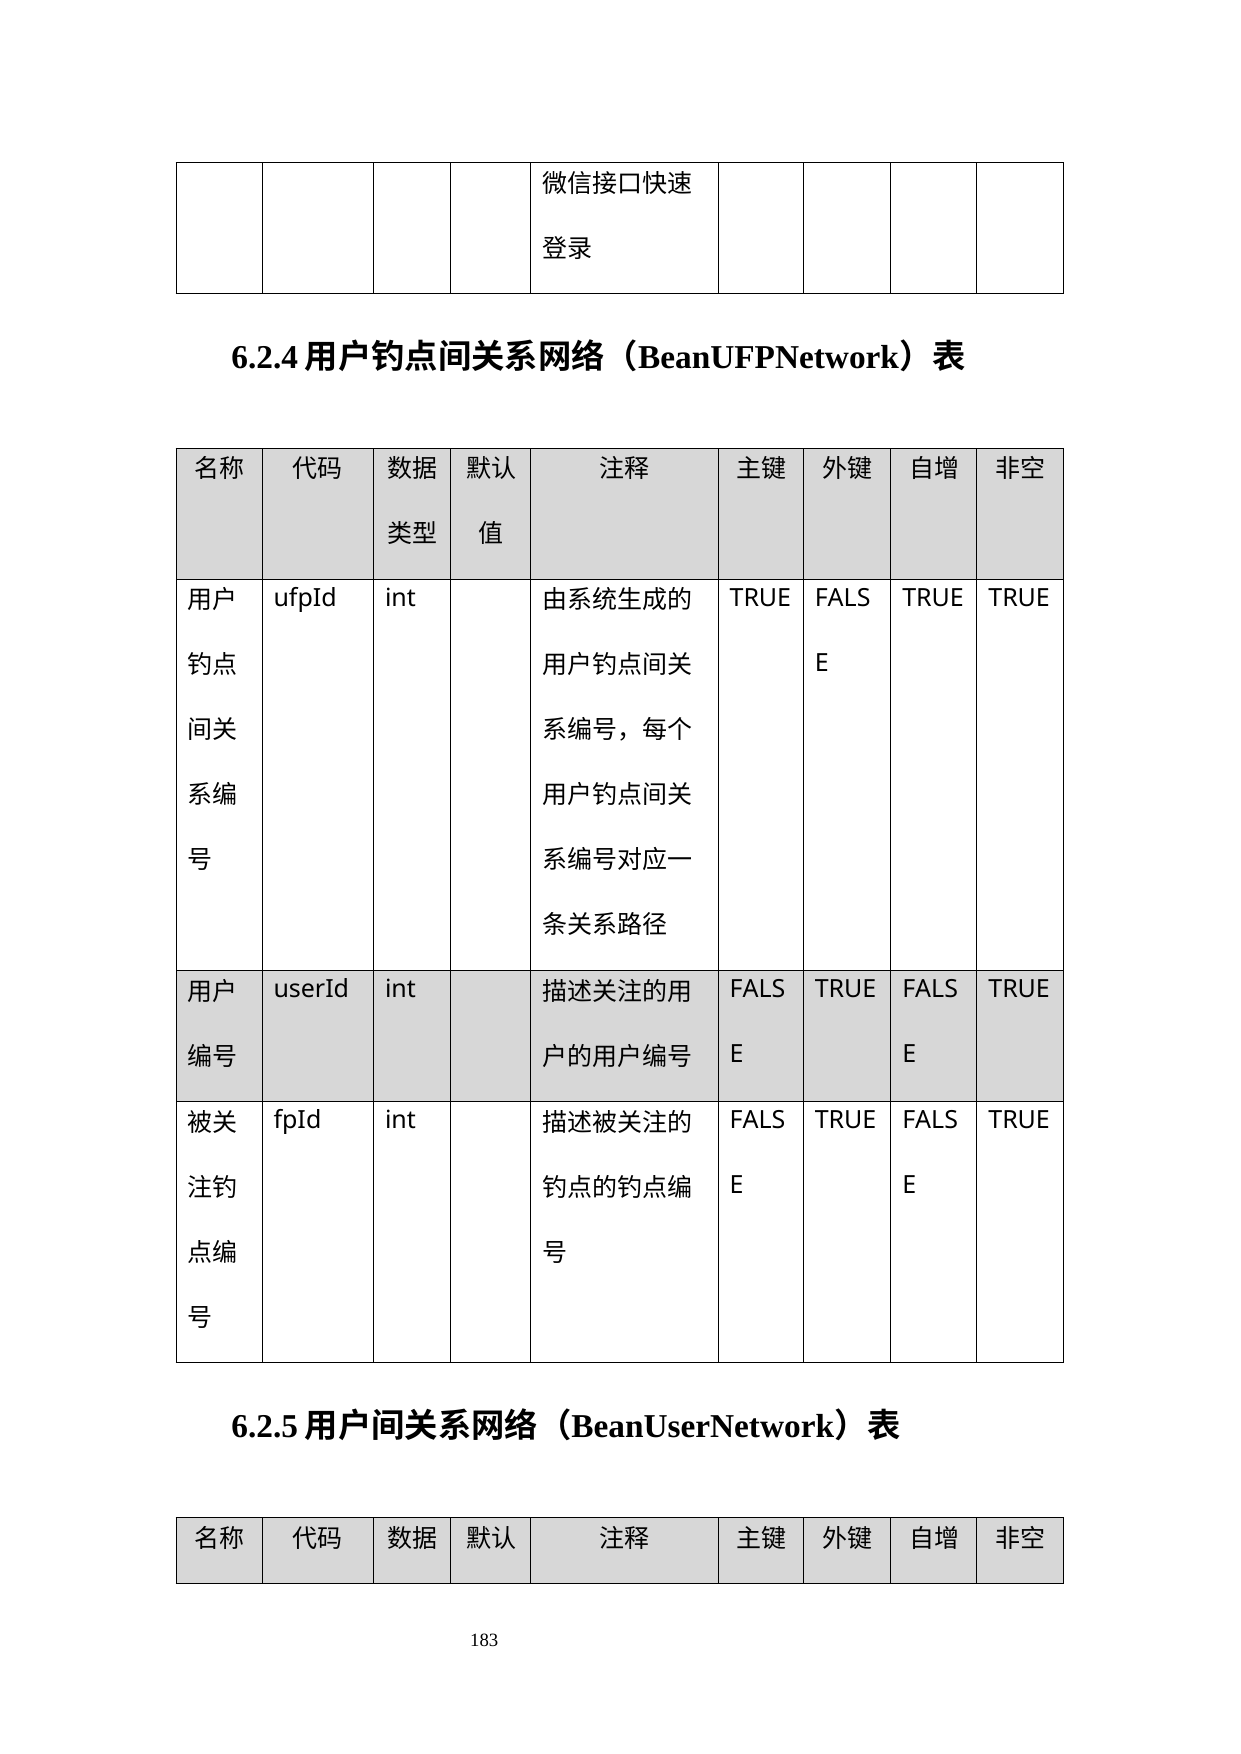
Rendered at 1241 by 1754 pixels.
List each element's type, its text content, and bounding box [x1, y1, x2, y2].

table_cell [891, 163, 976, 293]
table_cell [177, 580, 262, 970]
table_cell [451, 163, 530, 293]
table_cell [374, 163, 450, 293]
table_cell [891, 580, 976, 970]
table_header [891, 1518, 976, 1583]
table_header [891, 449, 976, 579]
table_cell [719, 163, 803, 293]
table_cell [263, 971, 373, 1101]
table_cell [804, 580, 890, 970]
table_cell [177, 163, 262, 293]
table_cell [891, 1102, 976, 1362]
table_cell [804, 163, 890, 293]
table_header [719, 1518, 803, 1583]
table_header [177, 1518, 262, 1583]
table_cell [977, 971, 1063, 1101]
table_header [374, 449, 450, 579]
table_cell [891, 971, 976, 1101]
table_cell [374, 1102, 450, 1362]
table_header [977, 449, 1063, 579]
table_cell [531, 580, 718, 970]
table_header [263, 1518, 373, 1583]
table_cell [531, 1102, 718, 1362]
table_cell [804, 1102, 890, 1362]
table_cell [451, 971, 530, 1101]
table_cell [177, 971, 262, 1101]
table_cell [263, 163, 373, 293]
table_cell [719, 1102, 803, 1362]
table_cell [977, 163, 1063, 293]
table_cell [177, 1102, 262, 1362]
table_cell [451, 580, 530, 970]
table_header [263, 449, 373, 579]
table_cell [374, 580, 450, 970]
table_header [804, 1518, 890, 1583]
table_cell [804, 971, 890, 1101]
subtitle 6.2.4用户钓点间关系网络（BeanUFPNetwork）表 [187, 321, 1053, 386]
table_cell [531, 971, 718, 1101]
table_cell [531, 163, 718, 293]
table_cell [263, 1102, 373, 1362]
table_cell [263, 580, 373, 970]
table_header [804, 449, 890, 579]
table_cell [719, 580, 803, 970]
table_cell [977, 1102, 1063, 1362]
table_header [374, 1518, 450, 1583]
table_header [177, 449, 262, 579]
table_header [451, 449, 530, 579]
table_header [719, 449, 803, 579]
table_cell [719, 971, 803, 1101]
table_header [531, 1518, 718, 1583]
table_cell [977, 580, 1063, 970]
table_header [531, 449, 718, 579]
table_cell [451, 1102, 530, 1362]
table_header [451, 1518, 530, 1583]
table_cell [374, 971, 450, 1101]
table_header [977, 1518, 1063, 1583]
subtitle 6.2.5用户间关系网络（BeanUserNetwork）表 [187, 1390, 1053, 1455]
